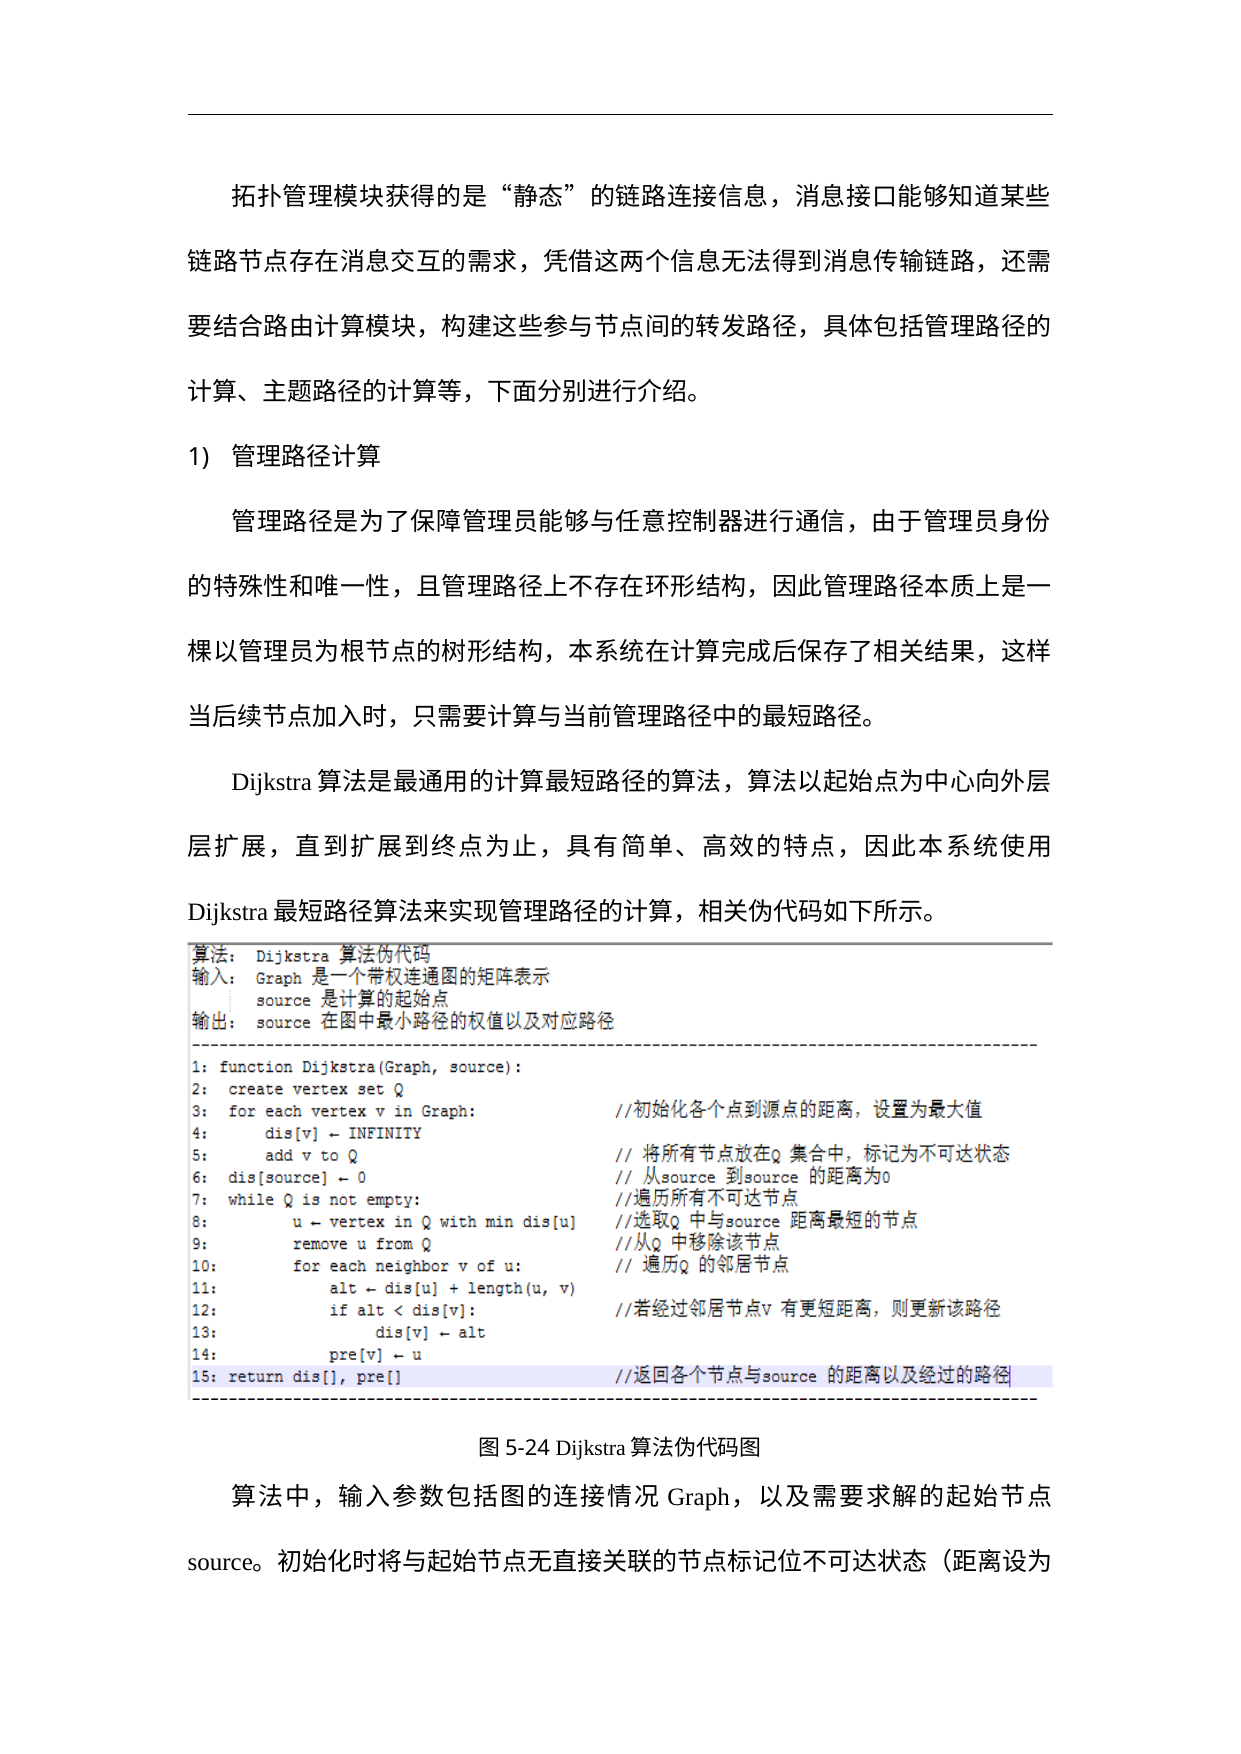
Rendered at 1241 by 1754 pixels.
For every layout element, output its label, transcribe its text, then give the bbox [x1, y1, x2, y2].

text 管理路径是为了保障管理员能够与任意控制器进行通信，由于管理员身份的特殊性和唯一性，且管理路径上不存在环形结构，因此管理路径本质上是一棵以管理员为根节点的树形结构，本系统在计算完成后保存了相关结果，这样当后续节点加入时，只需要计算与当前管理路径中的最短路径。 [187, 487, 1053, 747]
text Dijkstra算法是最通用的计算最短路径的算法，算法以起始点为中心向外层层扩展，直到扩展到终点为止，具有简单、高效的特点，因此本系统使用Dijkstra最短路径算法来实现管理路径的计算，相关伪代码如下所示。 [187, 747, 1053, 942]
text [187, 1462, 1053, 1592]
text 图5-24 Dijkstra算法伪代码图 [187, 1429, 1053, 1462]
picture [187, 942, 1053, 1400]
list 管理路径计算 [187, 422, 1053, 487]
text 拓扑管理模块获得的是“静态”的链路连接信息，消息接口能够知道某些链路节点存在消息交互的需求，凭借这两个信息无法得到消息传输链路，还需要结合路由计算模块，构建这些参与节点间的转发路径，具体包括管理路径的计算、主题路径的计算等，下面分别进行介绍。 [187, 162, 1053, 422]
